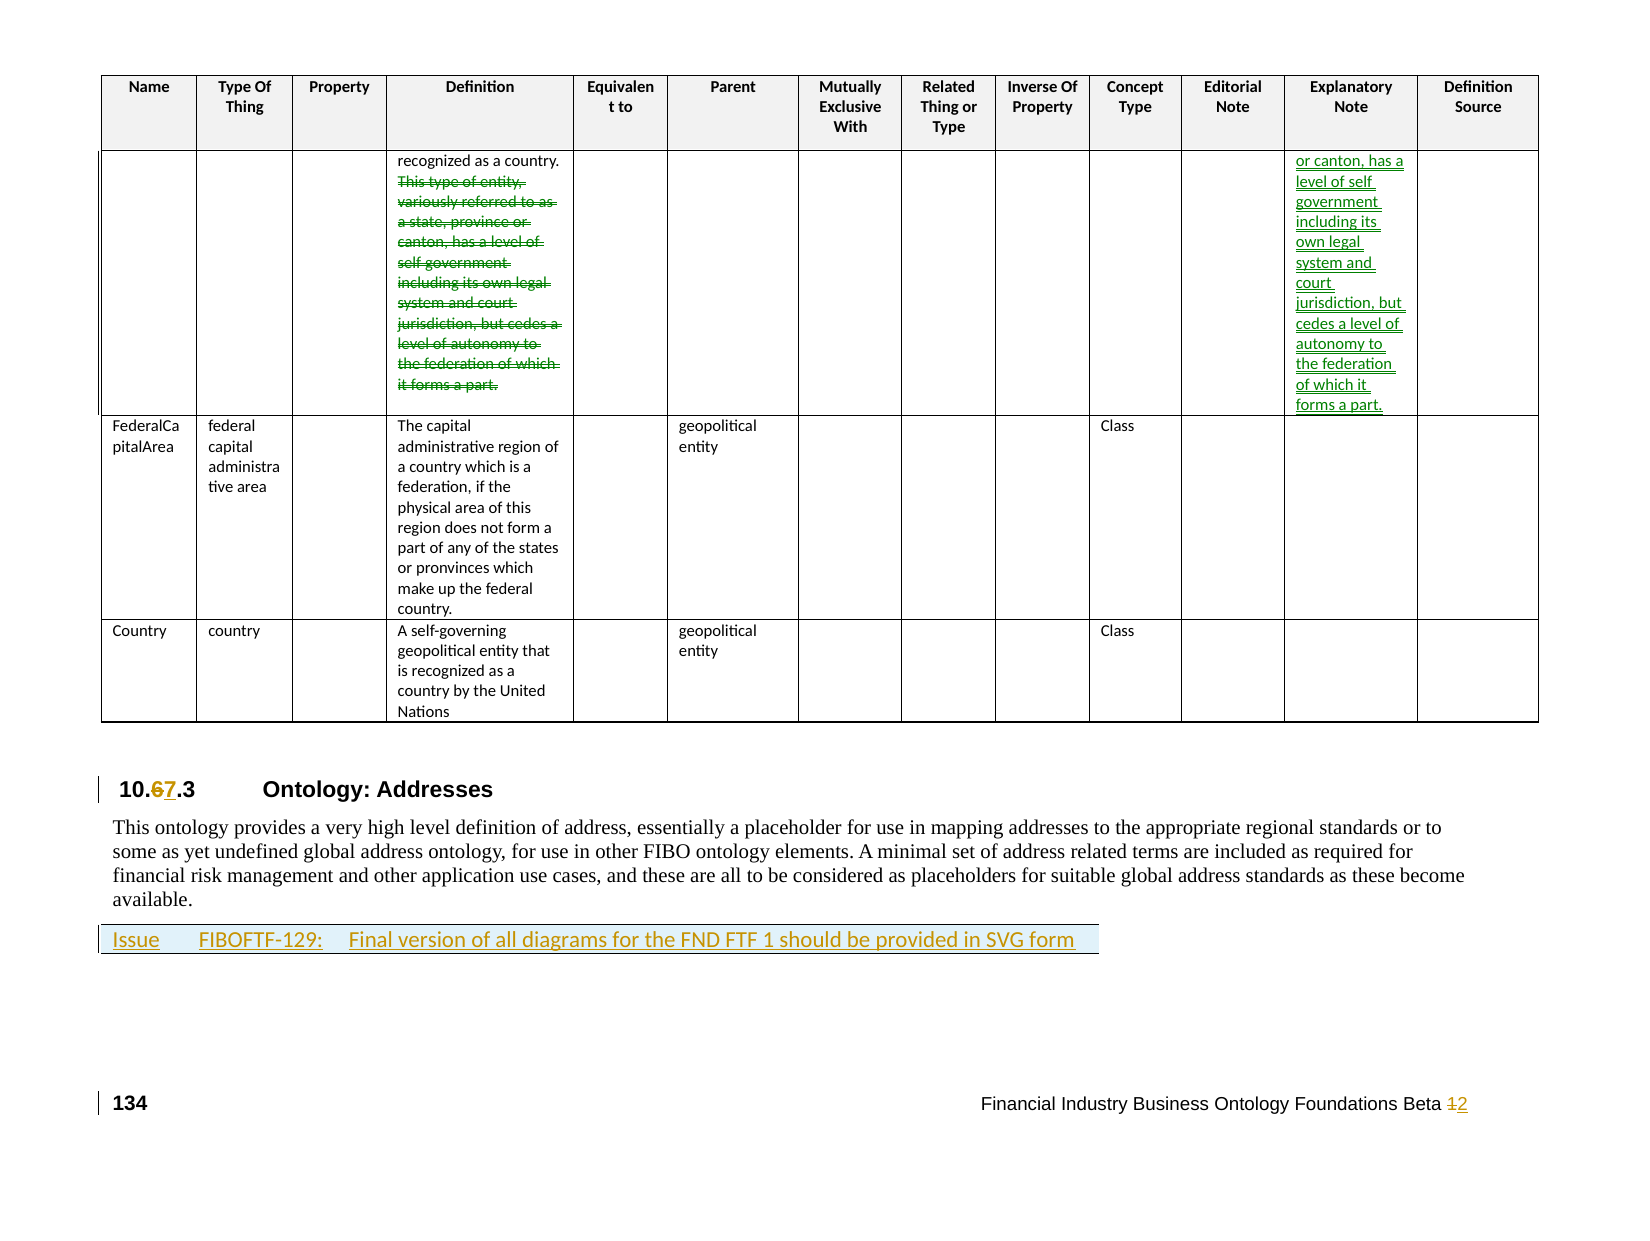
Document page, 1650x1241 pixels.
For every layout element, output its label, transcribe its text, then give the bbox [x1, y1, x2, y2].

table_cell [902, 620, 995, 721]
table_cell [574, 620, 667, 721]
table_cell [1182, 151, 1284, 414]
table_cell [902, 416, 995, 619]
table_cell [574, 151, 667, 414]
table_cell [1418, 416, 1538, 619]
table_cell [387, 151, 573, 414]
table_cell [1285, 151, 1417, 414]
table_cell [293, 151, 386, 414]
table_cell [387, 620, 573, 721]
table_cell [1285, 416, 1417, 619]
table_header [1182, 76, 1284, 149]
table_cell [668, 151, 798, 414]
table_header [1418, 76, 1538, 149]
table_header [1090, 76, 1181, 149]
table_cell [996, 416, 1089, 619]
text This ontology provides a very high level definition of address, essentially a placeholder for use in mapping addresses to the appropriate regional standards or to some as yet undefined global address ontology, for use in other FIBO ontology elements. A minimal set of address related terms are included as required for financial risk management and other application use cases, and these are all to be considered as placeholders for suitable global address standards as these become available. [112, 815, 1477, 911]
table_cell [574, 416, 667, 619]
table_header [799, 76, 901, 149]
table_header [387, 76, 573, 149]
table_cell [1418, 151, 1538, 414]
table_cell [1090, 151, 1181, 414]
subtitle 10..3 Ontology: Addresses [112, 776, 1477, 802]
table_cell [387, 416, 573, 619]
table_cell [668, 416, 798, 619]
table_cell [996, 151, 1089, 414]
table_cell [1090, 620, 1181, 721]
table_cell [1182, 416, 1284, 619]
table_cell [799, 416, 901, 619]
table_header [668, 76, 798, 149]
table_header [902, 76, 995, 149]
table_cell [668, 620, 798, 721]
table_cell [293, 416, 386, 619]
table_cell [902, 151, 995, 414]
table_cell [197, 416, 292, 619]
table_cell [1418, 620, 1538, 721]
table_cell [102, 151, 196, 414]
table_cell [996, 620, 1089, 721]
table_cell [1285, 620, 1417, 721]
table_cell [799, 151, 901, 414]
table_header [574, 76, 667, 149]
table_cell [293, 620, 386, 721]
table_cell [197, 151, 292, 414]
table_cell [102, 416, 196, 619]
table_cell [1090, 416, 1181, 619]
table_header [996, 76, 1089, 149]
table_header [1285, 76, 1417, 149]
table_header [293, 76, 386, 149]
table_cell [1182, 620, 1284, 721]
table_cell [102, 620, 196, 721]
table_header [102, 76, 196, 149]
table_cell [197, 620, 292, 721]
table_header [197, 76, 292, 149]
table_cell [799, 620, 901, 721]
